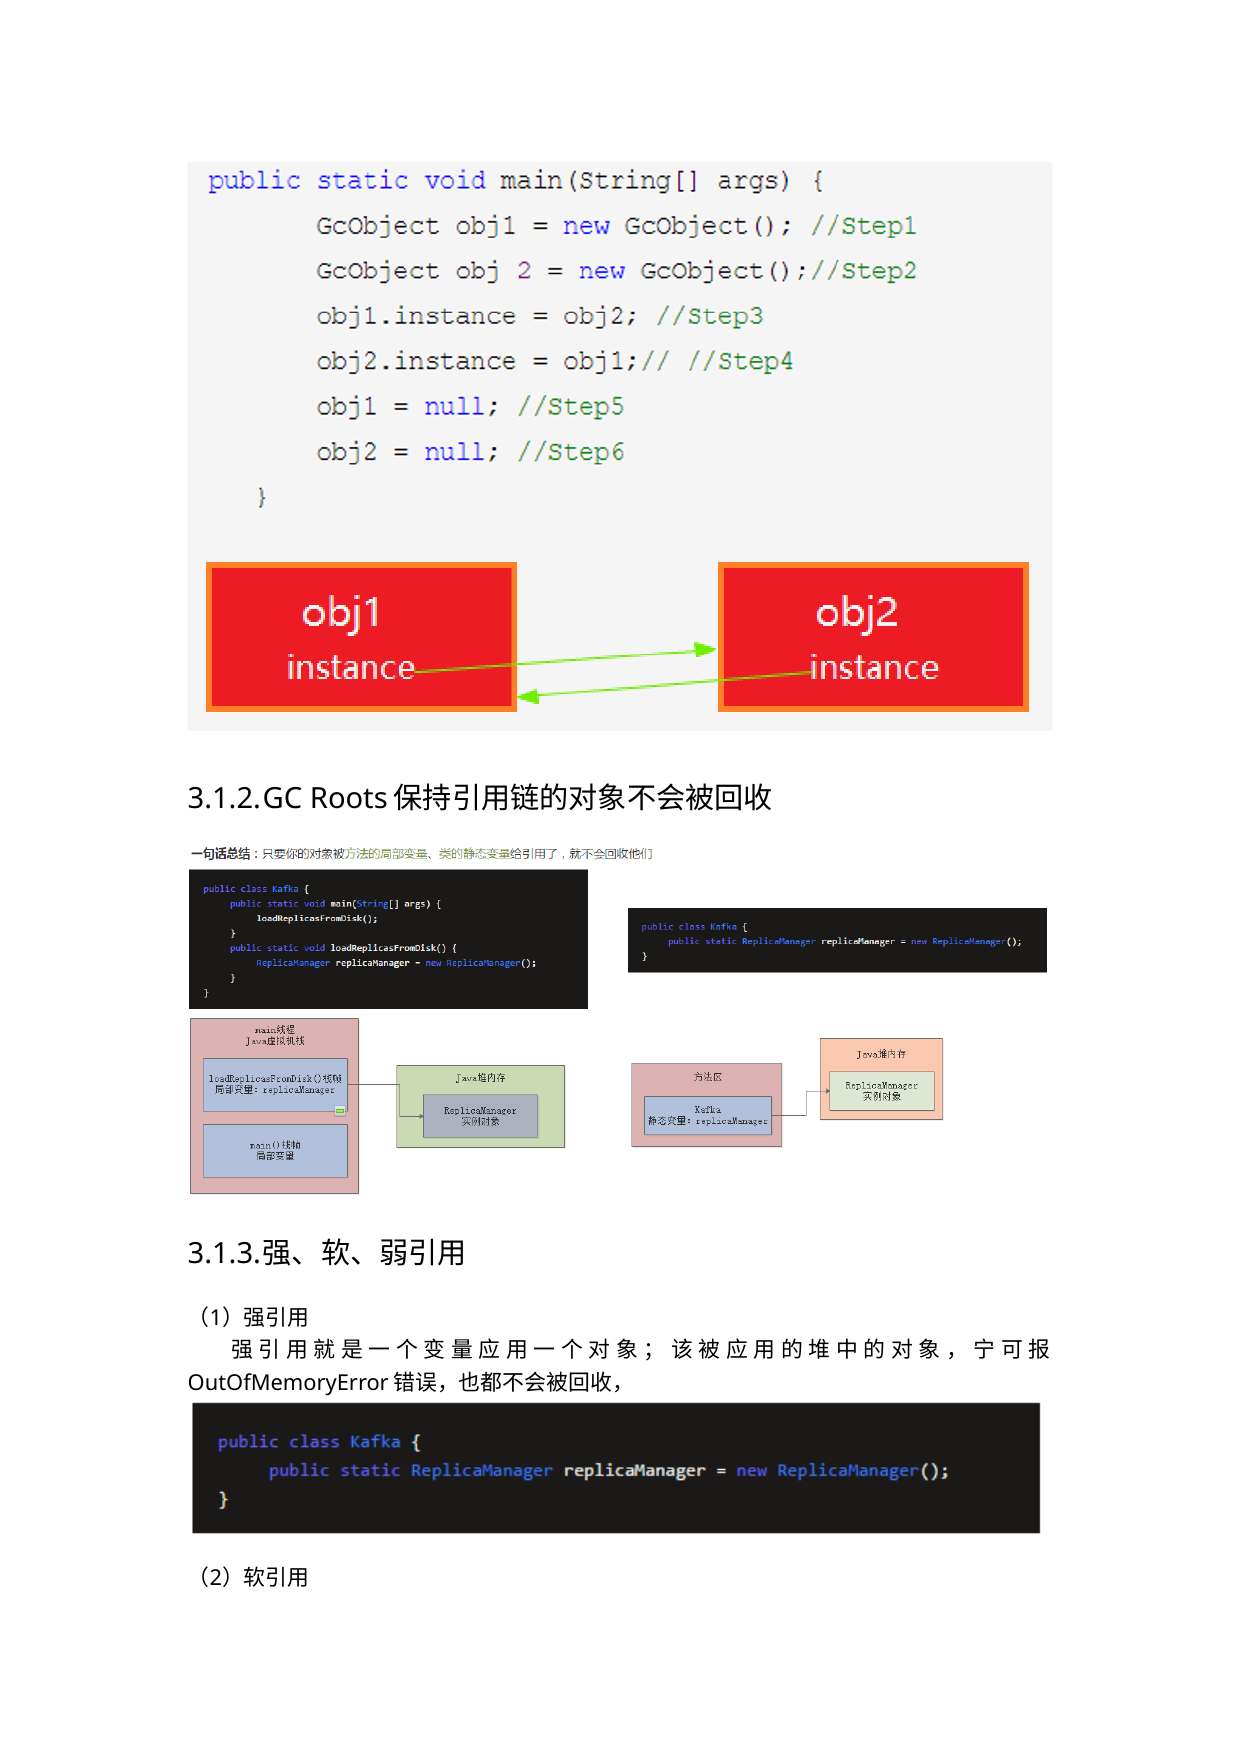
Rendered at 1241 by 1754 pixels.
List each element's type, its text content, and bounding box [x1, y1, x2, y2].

subtitle 强、软、弱引用 [187, 1218, 1053, 1283]
picture [187, 162, 1053, 731]
text （2）软引用 [187, 1559, 1053, 1592]
picture [187, 844, 1053, 1197]
text （1）强引用 [187, 1299, 1053, 1332]
text 强引用就是一个变量应用一个对象；该被应用的堆中的对象，宁可报OutOfMemoryError错误，也都不会被回收， [187, 1332, 1053, 1397]
picture [187, 1397, 1053, 1542]
subtitle GC Roots保持引用链的对象不会被回收 [187, 763, 1053, 828]
